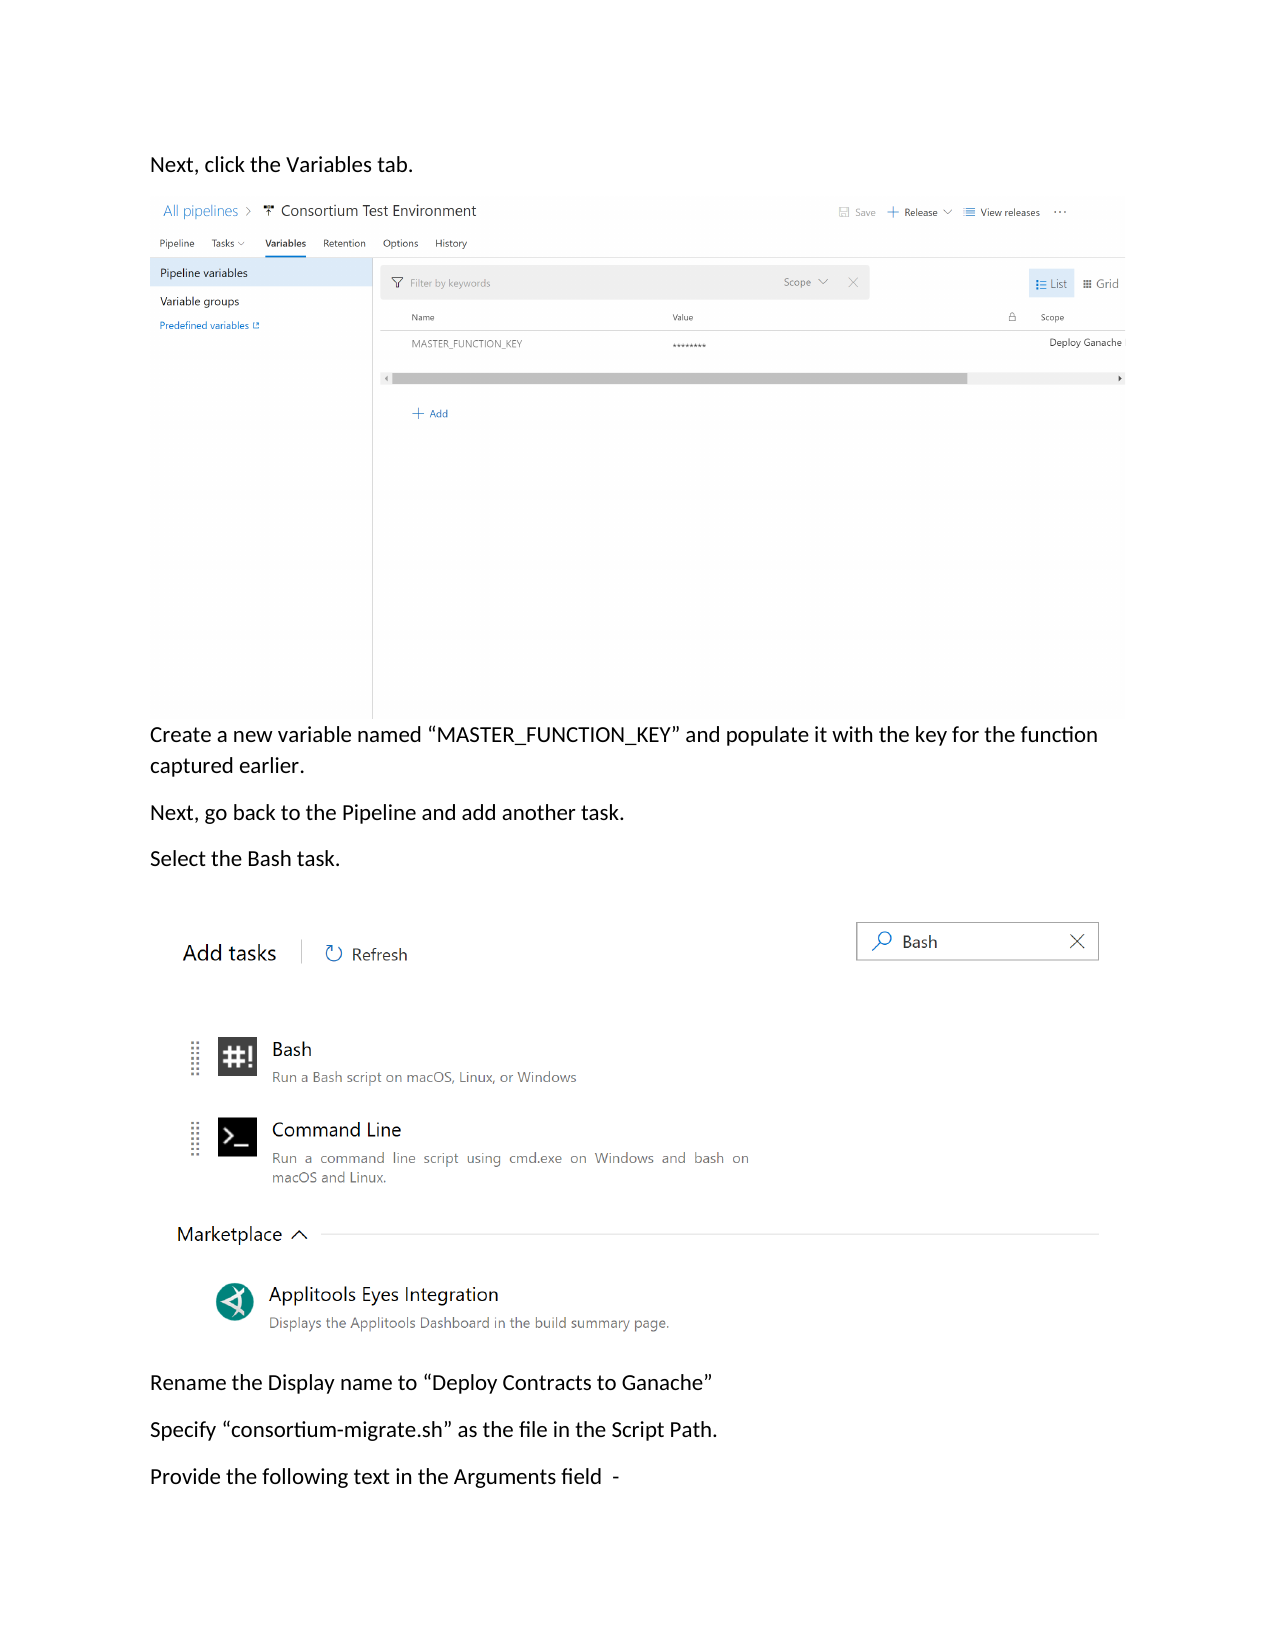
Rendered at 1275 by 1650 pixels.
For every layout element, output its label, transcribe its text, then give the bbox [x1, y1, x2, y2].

picture [150, 196, 1125, 719]
text Specify “consortium-migrate.sh” as the file in the Script Path. [150, 1415, 1125, 1443]
text Rename the Display name to “Deploy Contracts to Ganache” [150, 1368, 1125, 1396]
text Create a new variable named “MASTER_FUNCTION_KEY” and populate it with the key for the function captured earlier. [150, 719, 1125, 779]
text Next, go back to the Pipeline and add another task. [150, 798, 1125, 826]
text Next, click the Variables tab. [150, 150, 1125, 178]
picture [150, 891, 1125, 1350]
text Select the Bash task. [150, 844, 1125, 872]
text Provide the following text in the Arguments field - [150, 1462, 1125, 1490]
